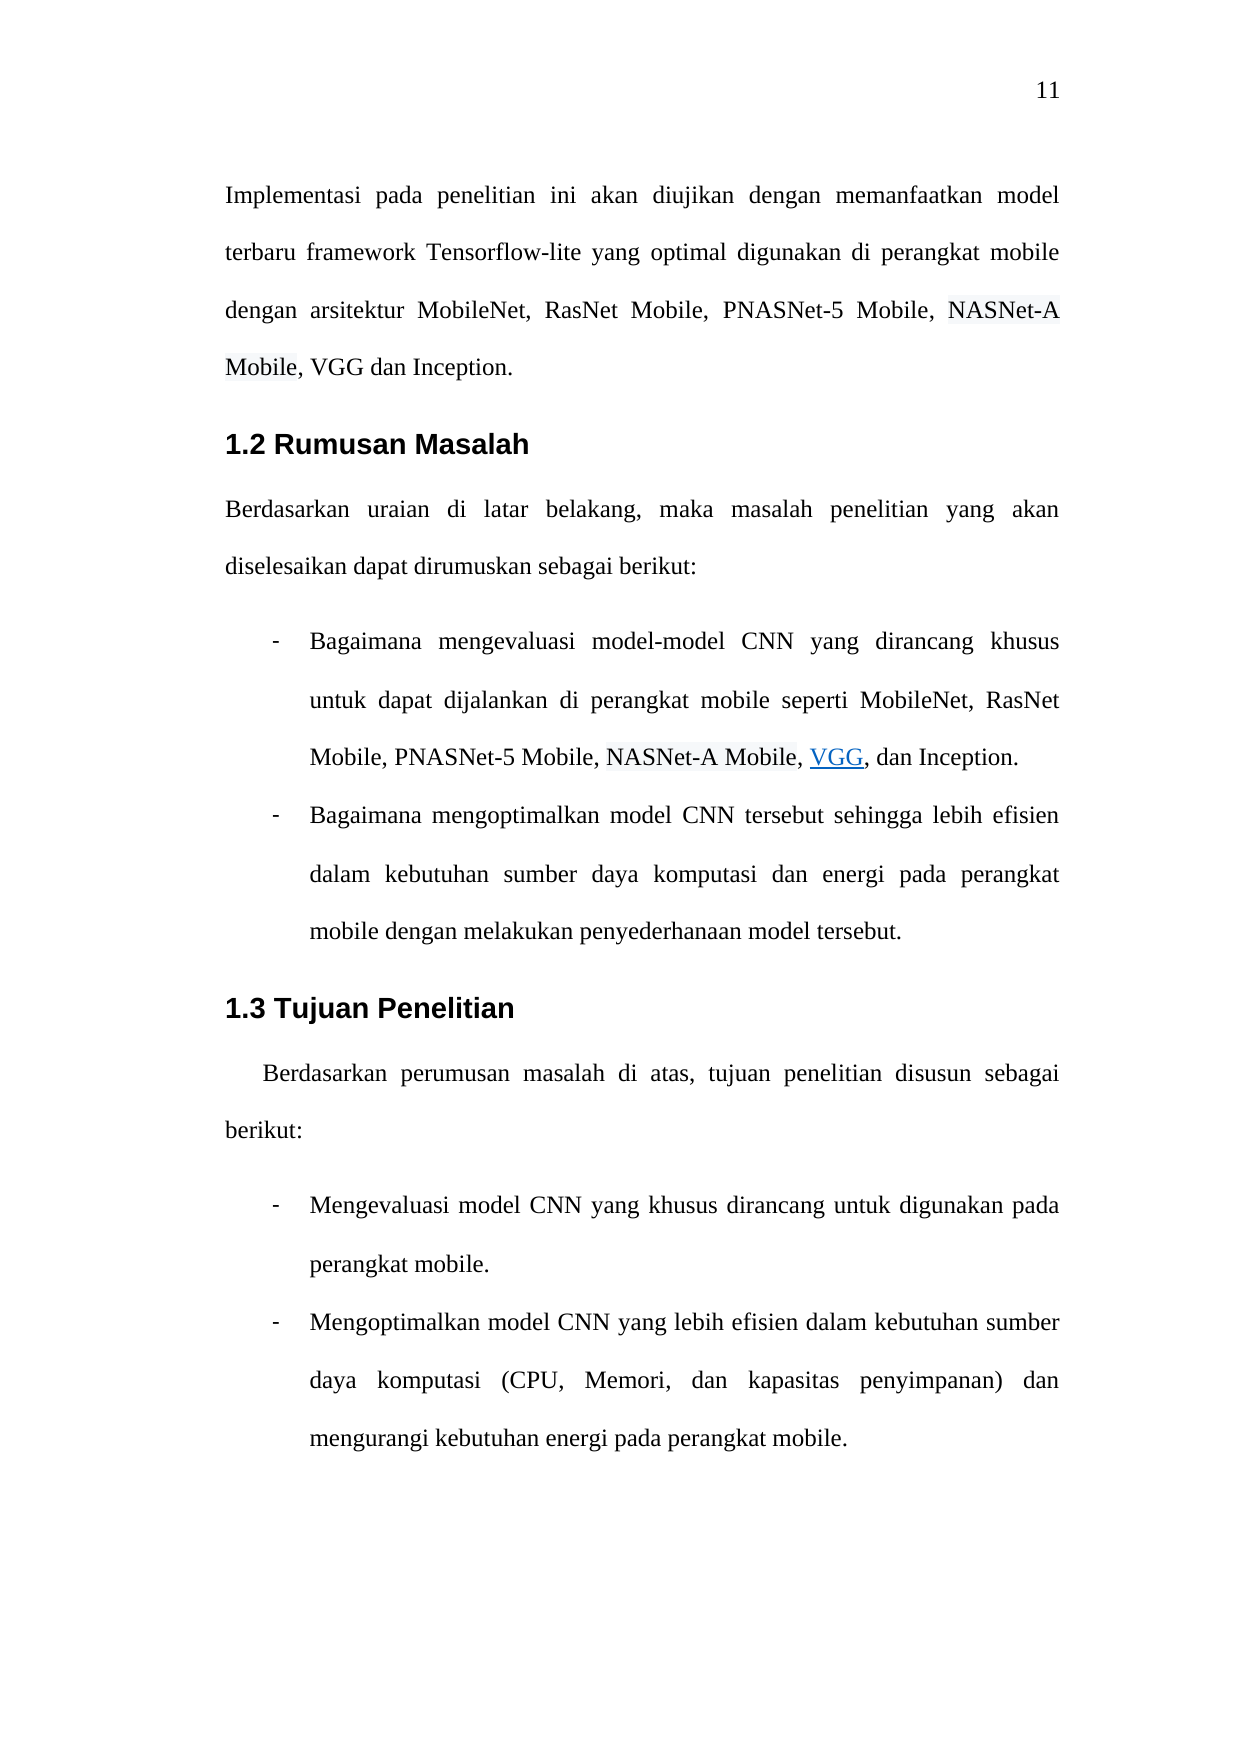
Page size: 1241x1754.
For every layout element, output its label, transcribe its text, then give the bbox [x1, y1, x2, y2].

subtitle Rumusan Masalah [225, 427, 1060, 460]
text Berdasarkan perumusan masalah di atas, tujuan penelitian disusun sebagai berikut: [225, 1058, 1060, 1144]
text Berdasarkan uraian di latar belakang, maka masalah penelitian yang akan diselesaikan dapat dirumuskan sebagai berikut: [225, 494, 1060, 580]
subtitle Tujuan Penelitian [225, 991, 1060, 1024]
list Mengoptimalkan model CNN yang lebih efisien dalam kebutuhan sumber daya komputasi (CPU, Memori, dan kapasitas penyimpanan) dan mengurangi kebutuhan energi pada perangkat mobile. [272, 1306, 1060, 1452]
list Bagaimana mengevaluasi model-model CNN yang dirancang khusus untuk dapat dijalankan di perangkat mobile seperti MobileNet, RasNet Mobile, PNASNet-5 Mobile, NASNet-A Mobile, VGG, dan Inception. [272, 625, 1060, 771]
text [225, 180, 1060, 381]
list Mengevaluasi model CNN yang khusus dirancang untuk digunakan pada perangkat mobile. [272, 1189, 1060, 1277]
list Bagaimana mengoptimalkan model CNN tersebut sehingga lebih efisien dalam kebutuhan sumber daya komputasi dan energi pada perangkat mobile dengan melakukan penyederhanaan model tersebut. [272, 800, 1060, 945]
